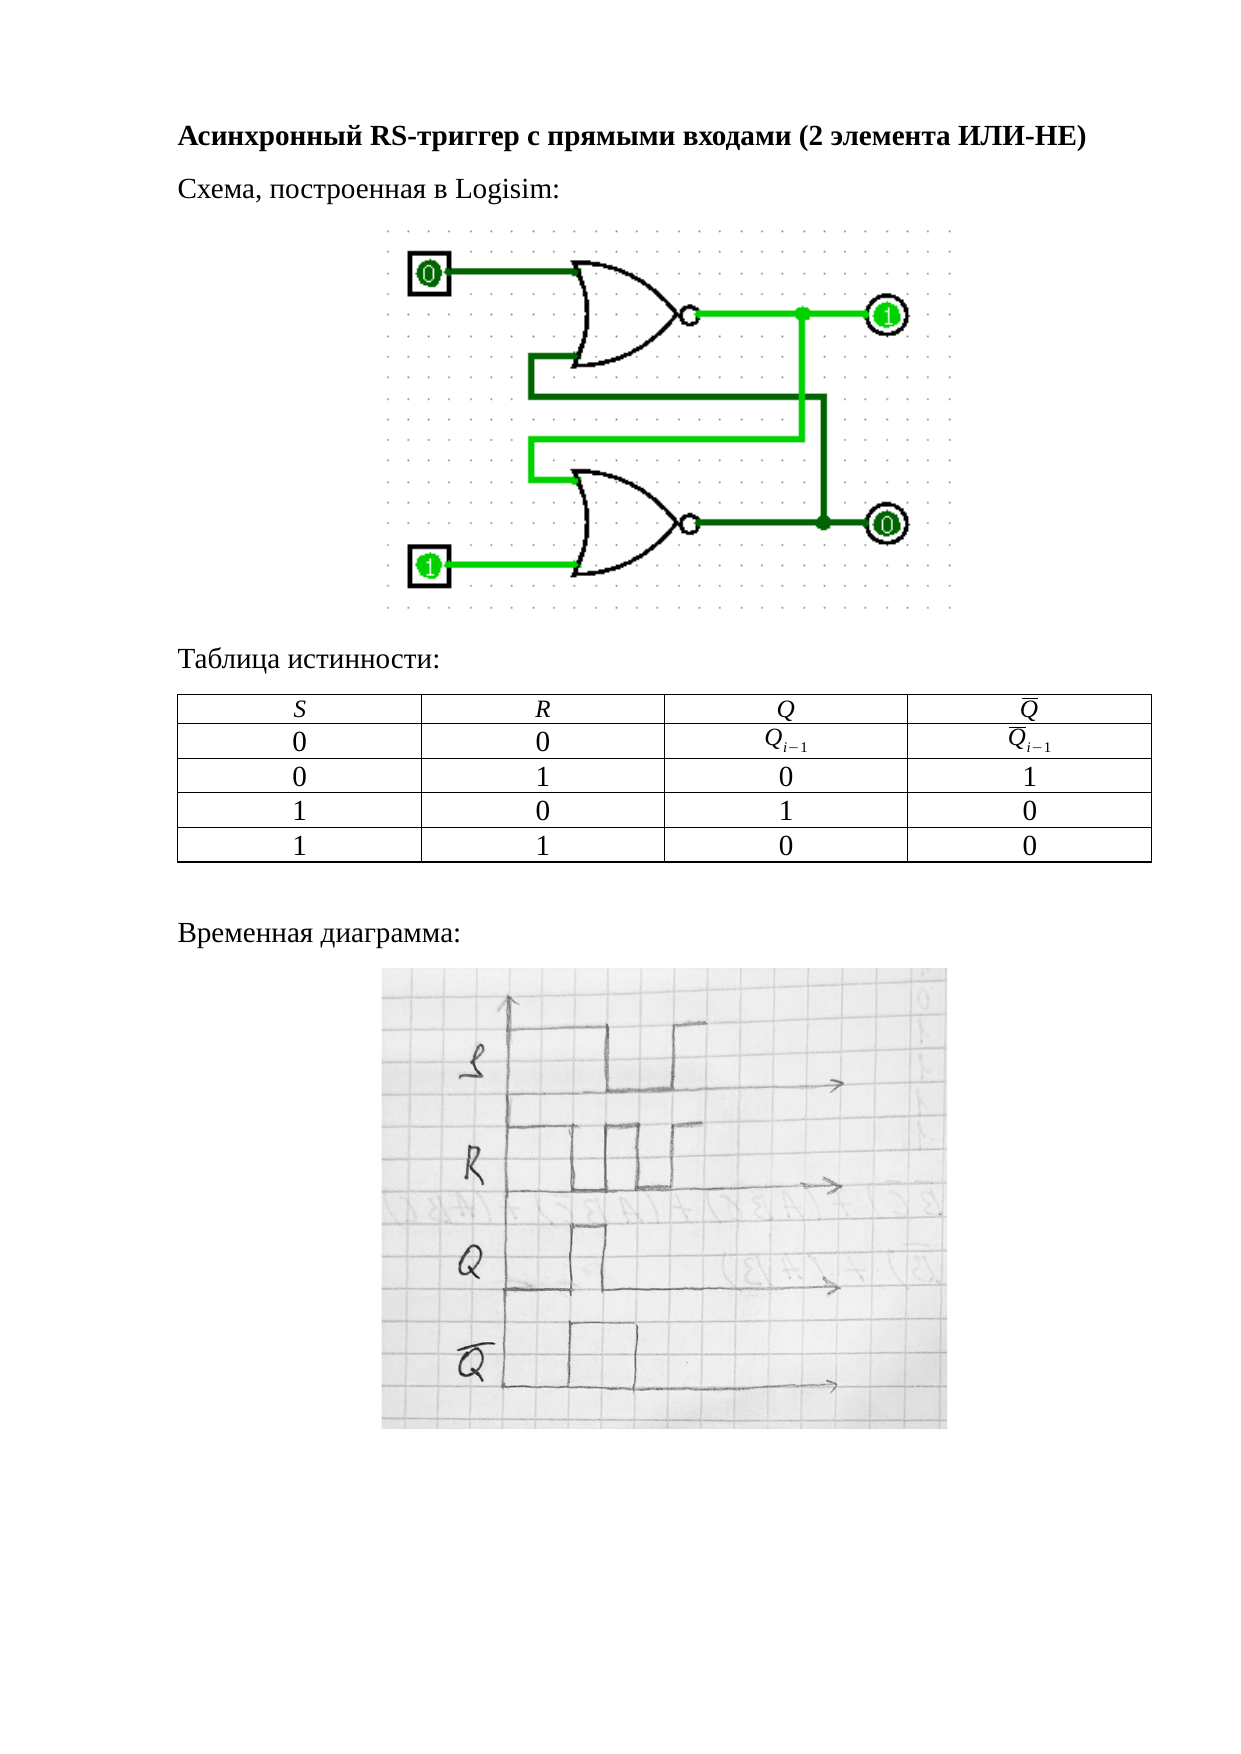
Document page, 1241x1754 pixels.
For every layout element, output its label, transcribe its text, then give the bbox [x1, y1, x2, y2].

picture [375, 223, 954, 623]
table_cell 0 [422, 724, 664, 758]
table_cell 1 [665, 793, 907, 827]
text Временная диаграмма: [177, 915, 1152, 949]
text Схема, построенная в Logisim: [177, 171, 1152, 204]
table_cell 0 [665, 828, 907, 861]
table_cell 0 [908, 828, 1151, 861]
table_cell 1 [422, 759, 664, 792]
table_header [665, 695, 907, 723]
text Асинхронный RS-триггер с прямыми входами (2 элемента ИЛИ-НЕ) [177, 118, 1152, 152]
table_cell 0 [908, 793, 1151, 827]
table_cell 1 [178, 793, 421, 827]
table_cell 1 [422, 828, 664, 861]
table_header [422, 695, 664, 723]
table_header [178, 695, 421, 723]
table_cell 1 [178, 828, 421, 861]
table_cell [908, 724, 1151, 758]
text Таблица истинности: [177, 641, 1152, 675]
table_cell 0 [422, 793, 664, 827]
table_cell 1 [908, 759, 1151, 792]
table_cell 0 [665, 759, 907, 792]
table_header [908, 695, 1151, 723]
table_cell [665, 724, 907, 758]
table_cell 0 [178, 759, 421, 792]
table_cell 0 [178, 724, 421, 758]
